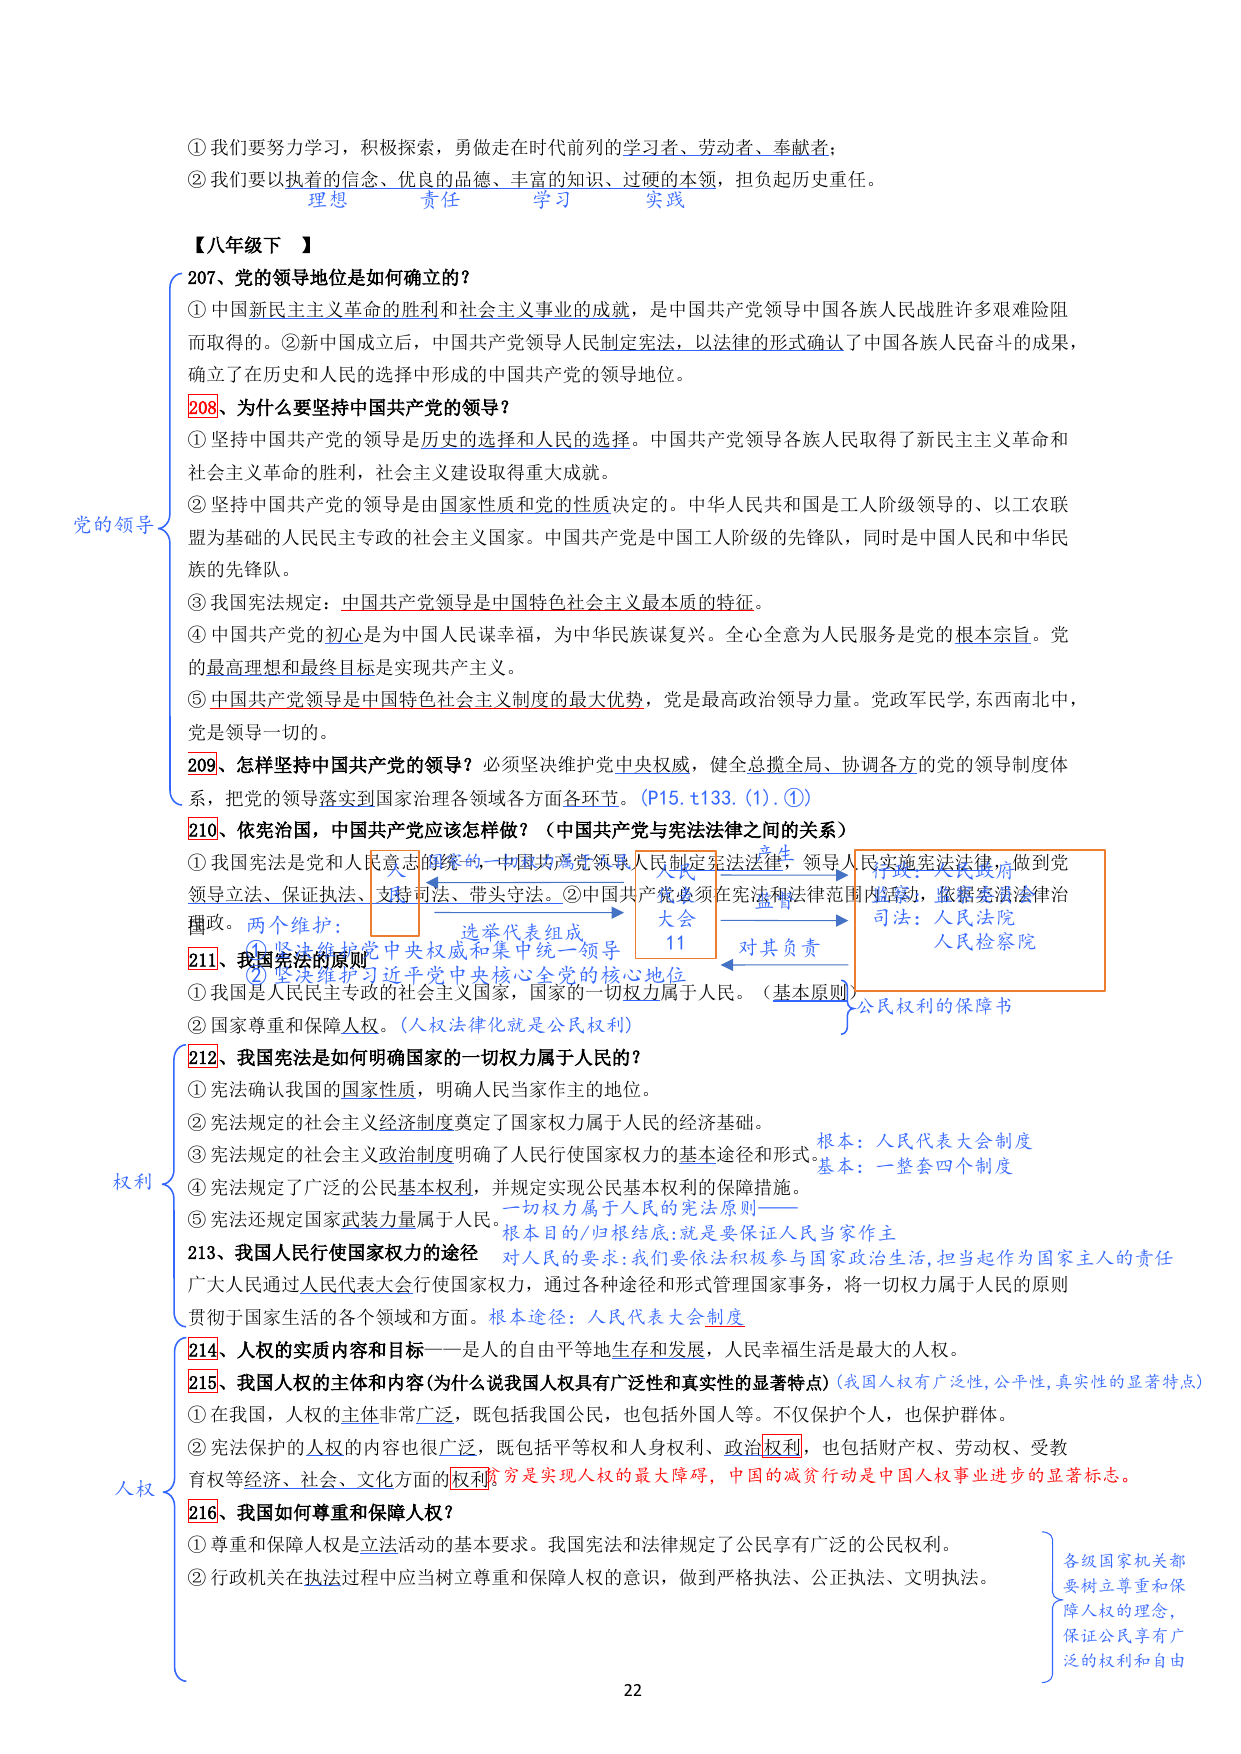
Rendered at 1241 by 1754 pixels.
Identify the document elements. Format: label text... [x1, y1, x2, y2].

text 211、我国宪法的原则 [305, 942, 344, 975]
text ②国家尊重和保障人权。(人权法律化就是公民权利) [187, 1007, 1069, 1040]
text ①坚持中国共产党的领导是历史的选择和人民的选择。中国共产党领导各族人民取得了新民主主义革命和社会主义革命的胜利，社会主义建设取得重大成就。 [187, 422, 1069, 487]
text ②宪法规定的社会主义经济制度奠定了国家权力属于人民的经济基础。 [187, 1105, 1069, 1137]
text ①我们要努力学习，积极探索，勇做走在时代前列的学习者、劳动者、奉献者； [187, 130, 1217, 162]
text ③我国宪法规定：中国共产党领导是中国特色社会主义最本质的特征。 [187, 585, 1069, 617]
text ⑤宪法还规定国家武装力量属于人民。 [187, 1202, 1069, 1235]
text ①我国宪法是党和人民意志的统一，中国共产党领导人民制定宪法法律，领导人民实施宪法法律，做到党领导立法、保证执法、支持司法、带头守法。②中国共产党必须在宪法和法律范围内活动，依据宪法法律治国 [187, 845, 1069, 942]
text ②宪法保护的人权的内容也很广泛，既包括平等权和人身权利、政治权利，也包括财产权、劳动权、受教育权等经济、社会、文化方面的权利。 [187, 1430, 1069, 1495]
text ③宪法规定的社会主义政治制度明确了人民行使国家权力的基本途径和形式。 [187, 1137, 1069, 1170]
text ①中国新民主主义革命的胜利和社会主义事业的成就，是中国共产党领导中国各族人民战胜许多艰难险阻而取得的。②新中国成立后，中国共产党领导人民制定宪法，以法律的形式确认了中国各族人民奋斗的成果，确立了在历史和人民的选择中形成的中国共产党的领导地位。 [187, 292, 1069, 390]
text 211、我国宪法的原则 [345, 942, 854, 975]
text ②坚持中国共产党的领导是由国家性质和党的性质决定的。中华人民共和国是工人阶级领导的、以工农联盟为基础的人民民主专政的社会主义国家。中国共产党是中国工人阶级的先锋队，同时是中国人民和中华民族的先锋队。 [187, 487, 1069, 585]
text ①宪法确认我国的国家性质，明确人民当家作主的地位。 [187, 1072, 1069, 1105]
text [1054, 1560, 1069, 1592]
text 212、我国宪法是如何明确国家的一切权力属于人民的？ [187, 1040, 1069, 1072]
text 【八年级下册】 [187, 227, 1069, 260]
text 广大人民通过人民代表大会行使国家权力，通过各种途径和形式管理国家事务，将一切权力属于人民的原则贯彻于国家生活的各个领域和方面。根本途径：人民代表大会制度 [187, 1267, 1078, 1332]
text 211、我国宪法的原则 [856, 942, 1069, 975]
text ④宪法规定了广泛的公民基本权利，并规定实现公民基本权利的保障措施。 [187, 1170, 1069, 1202]
text 215、我国人权的主体和内容(为什么说我国人权具有广泛性和真实性的显著特点) [187, 1365, 1069, 1397]
text 207、党的领导地位是如何确立的？ [187, 260, 1069, 292]
text 214、人权的实质内容和目标——是人的自由平等地生存和发展，人民幸福生活是最大的人权。 [187, 1332, 1069, 1365]
text 213、我国人民行使国家权力的途径 [187, 1235, 1069, 1267]
text ④中国共产党的初心是为中国人民谋幸福，为中华民族谋复兴。全心全意为人民服务是党的根本宗旨。党的最高理想和最终目标是实现共产主义。 [187, 617, 1069, 682]
text ②我们要以执着的信念、优良的品德、丰富的知识、过硬的本领，担负起历史重任。 [187, 162, 1217, 195]
text 208、为什么要坚持中国共产党的领导？ [187, 390, 1069, 422]
text 210、依宪治国，中国共产党应该怎样做？（中国共产党与宪法法律之间的关系） [187, 812, 1069, 845]
text ①我国是人民民主专政的社会主义国家，国家的一切权力属于人民。（基本原则） [187, 975, 1069, 1007]
text ①尊重和保障人权是立法活动的基本要求。我国宪法和法律规定了公民享有广泛的公民权利。 [187, 1527, 1069, 1560]
text ①在我国，人权的主体非常广泛，既包括我国公民，也包括外国人等。不仅保护个人，也保护群体。 [187, 1397, 1069, 1430]
text ⑤中国共产党领导是中国特色社会主义制度的最大优势，党是最高政治领导力量。党政军民学,东西南北中，党是领导一切的。 [187, 682, 1069, 747]
text ②行政机关在执法过程中应当树立尊重和保障人权的意识，做到严格执法、公正执法、文明执法。 [187, 1560, 1052, 1592]
text 216、我国如何尊重和保障人权？ [187, 1495, 1069, 1527]
text 211、我国宪法的原则 [187, 942, 304, 975]
text 209、怎样坚持中国共产党的领导？必须坚决维护党中央权威，健全总揽全局、协调各方的党的领导制度体系，把党的领导落实到国家治理各领域各方面各环节。(P15.t133.(1).①) [187, 747, 1069, 812]
